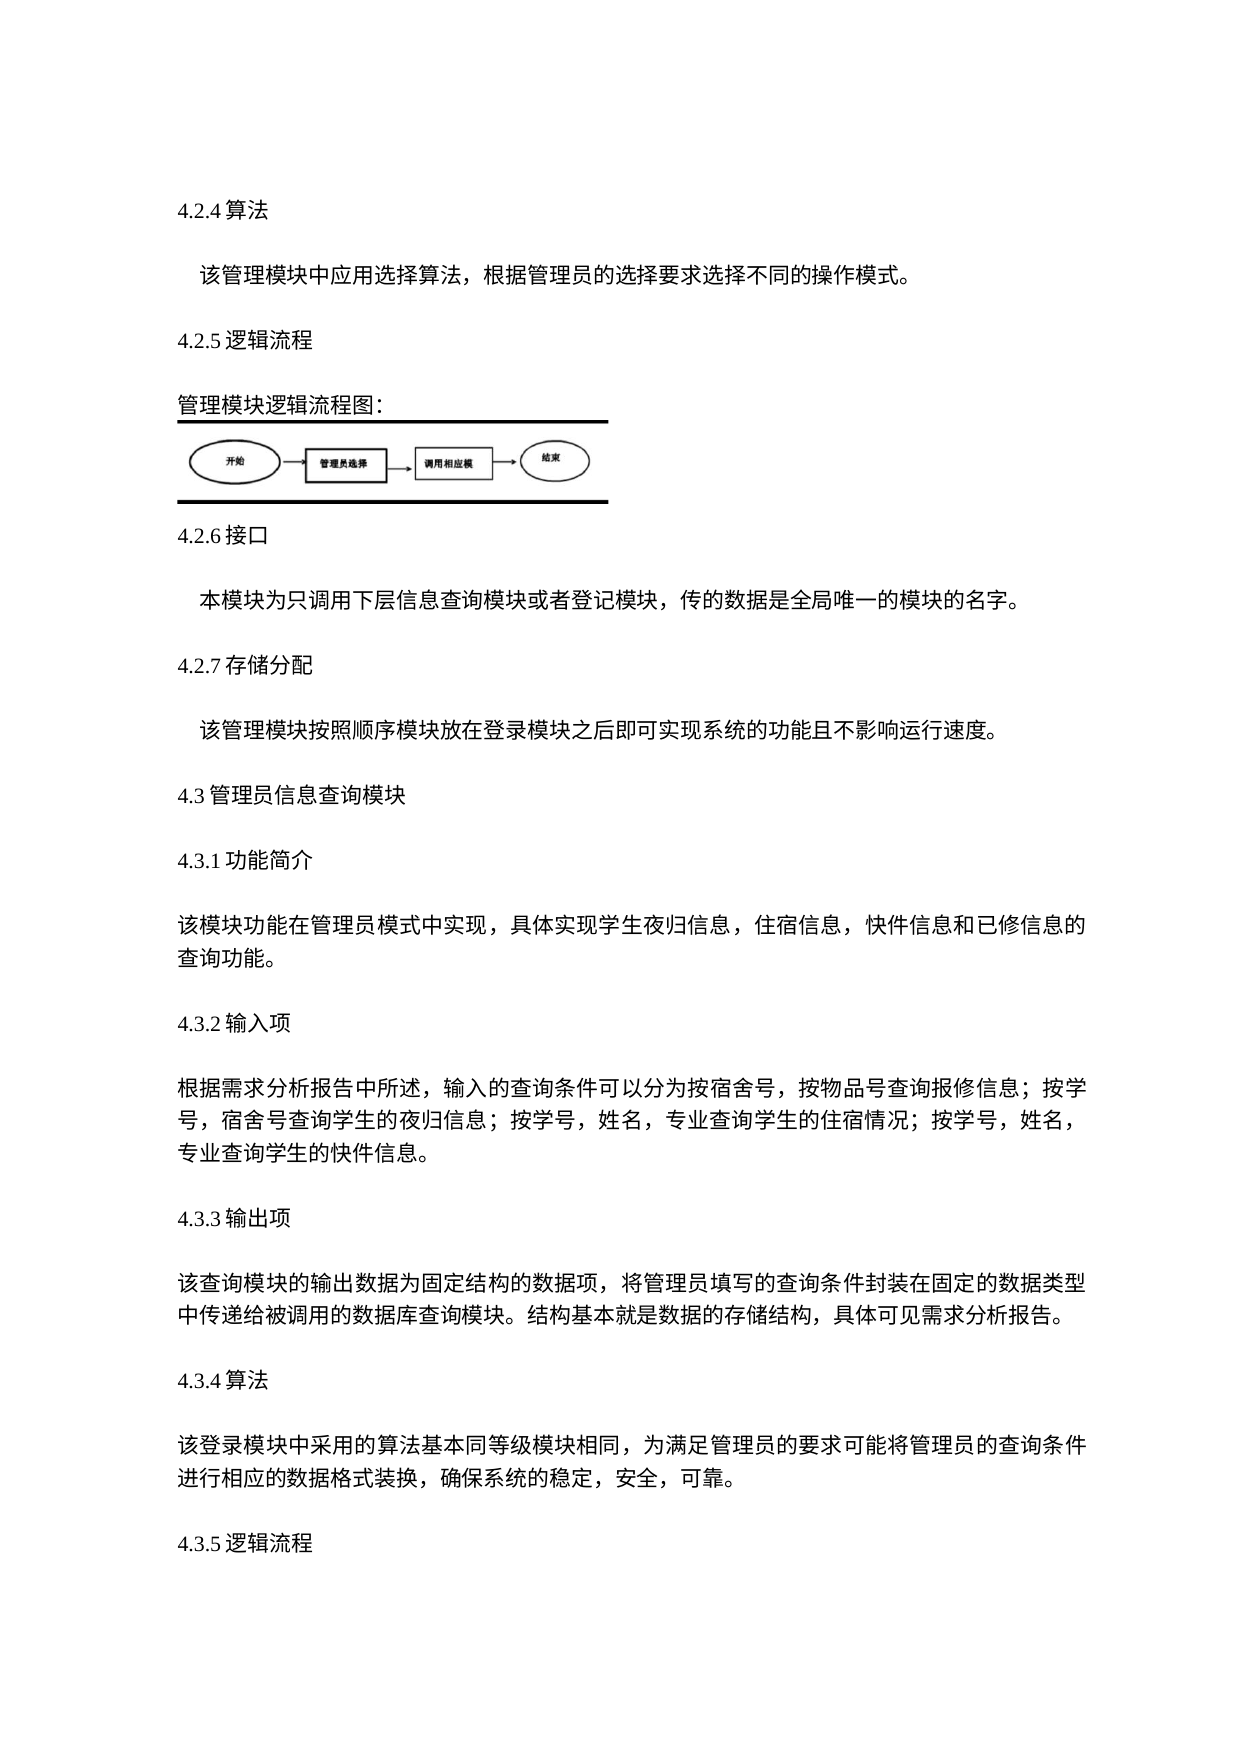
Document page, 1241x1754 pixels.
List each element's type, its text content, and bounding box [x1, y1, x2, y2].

text 4.3.5逻辑流程 [177, 1525, 1087, 1558]
text 4.3管理员信息查询模块 [177, 778, 1087, 810]
text 4.2.7存储分配 [177, 648, 1087, 680]
text 4.3.1功能简介 [177, 843, 1087, 875]
text 4.3.3输出项 [177, 1200, 1087, 1233]
text 本模块为只调用下层信息查询模块或者登记模块，传的数据是全局唯一的模块的名字。 [177, 583, 1087, 615]
text 4.2.4算法 [177, 193, 1087, 225]
text 该管理模块按照顺序模块放在登录模块之后即可实现系统的功能且不影响运行速度。 [177, 713, 1087, 745]
text 管理模块逻辑流程图： [177, 388, 1087, 420]
text 4.3.2输入项 [177, 1005, 1087, 1038]
text 该管理模块中应用选择算法，根据管理员的选择要求选择不同的操作模式。 [177, 258, 1087, 290]
text 根据需求分析报告中所述，输入的查询条件可以分为按宿舍号，按物品号查询报修信息；按学号，宿舍号查询学生的夜归信息；按学号，姓名，专业查询学生的住宿情况；按学号，姓名，专业查询学生的快件信息。 [177, 1070, 1087, 1168]
text 该登录模块中采用的算法基本同等级模块相同，为满足管理员的要求可能将管理员的查询条件进行相应的数据格式装换，确保系统的稳定，安全，可靠。 [177, 1428, 1087, 1493]
picture [177, 420, 609, 504]
text 该模块功能在管理员模式中实现，具体实现学生夜归信息，住宿信息，快件信息和已修信息的查询功能。 [177, 908, 1087, 973]
text 4.2.5逻辑流程 [177, 323, 1087, 355]
text 4.3.4算法 [177, 1363, 1087, 1395]
text 该查询模块的输出数据为固定结构的数据项，将管理员填写的查询条件封装在固定的数据类型中传递给被调用的数据库查询模块。结构基本就是数据的存储结构，具体可见需求分析报告。 [177, 1265, 1087, 1330]
text 4.2.6接口 [177, 518, 1087, 550]
